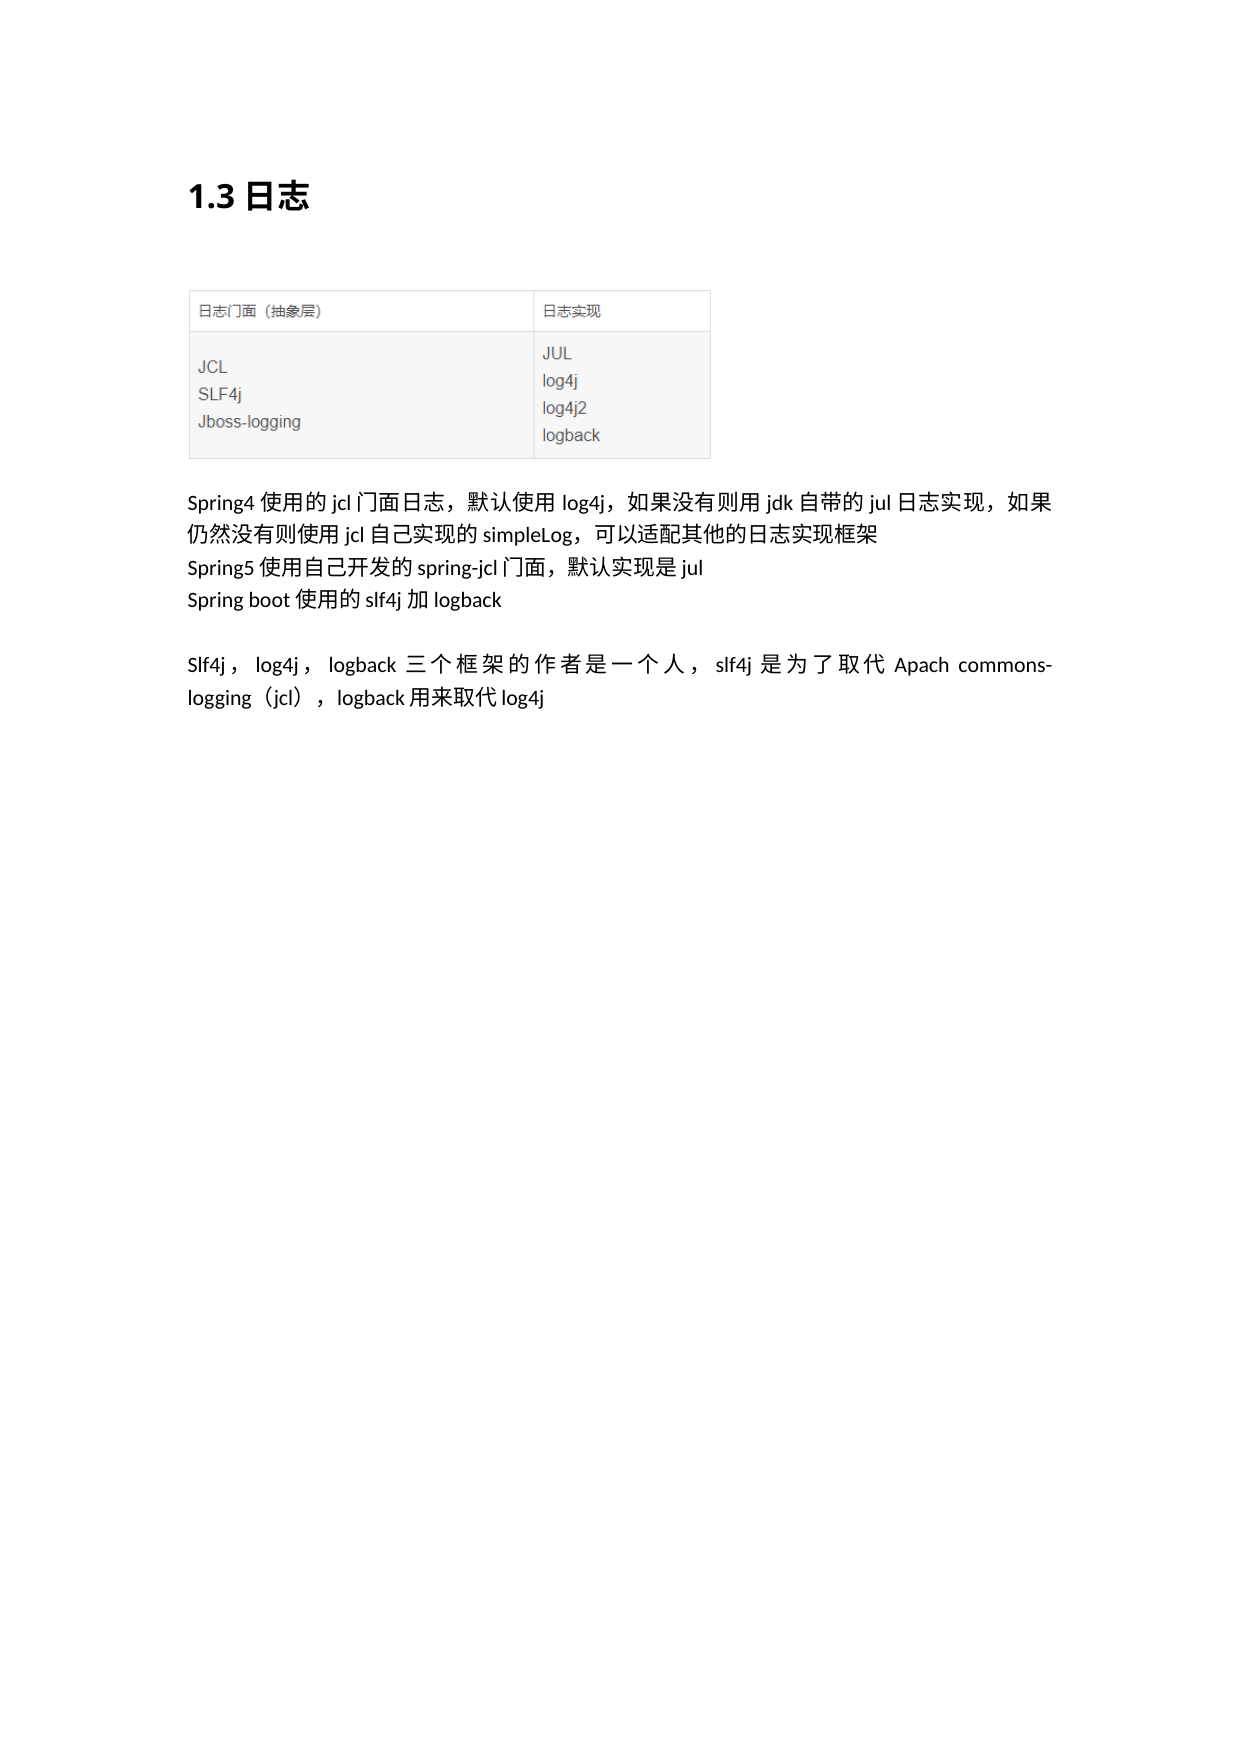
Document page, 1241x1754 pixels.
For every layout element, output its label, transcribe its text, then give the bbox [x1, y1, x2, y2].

subtitle 1.3 日志 [187, 162, 1053, 227]
picture [187, 289, 713, 459]
text Spring5 使用自己开发的spring-jcl门面，默认实现是jul [187, 549, 1053, 582]
text Spring4 使用的jcl门面日志，默认使用log4j，如果没有则用jdk自带的jul日志实现，如果仍然没有则使用jcl自己实现的simpleLog，可以适配其他的日志实现框架 [187, 484, 1053, 549]
text Spring boot 使用的slf4j 加 logback [187, 582, 1053, 614]
text Slf4j，log4j，logback三个框架的作者是一个人，slf4j是为了取代Apach commons-logging（jcl），logback用来取代log4j [187, 647, 1053, 712]
